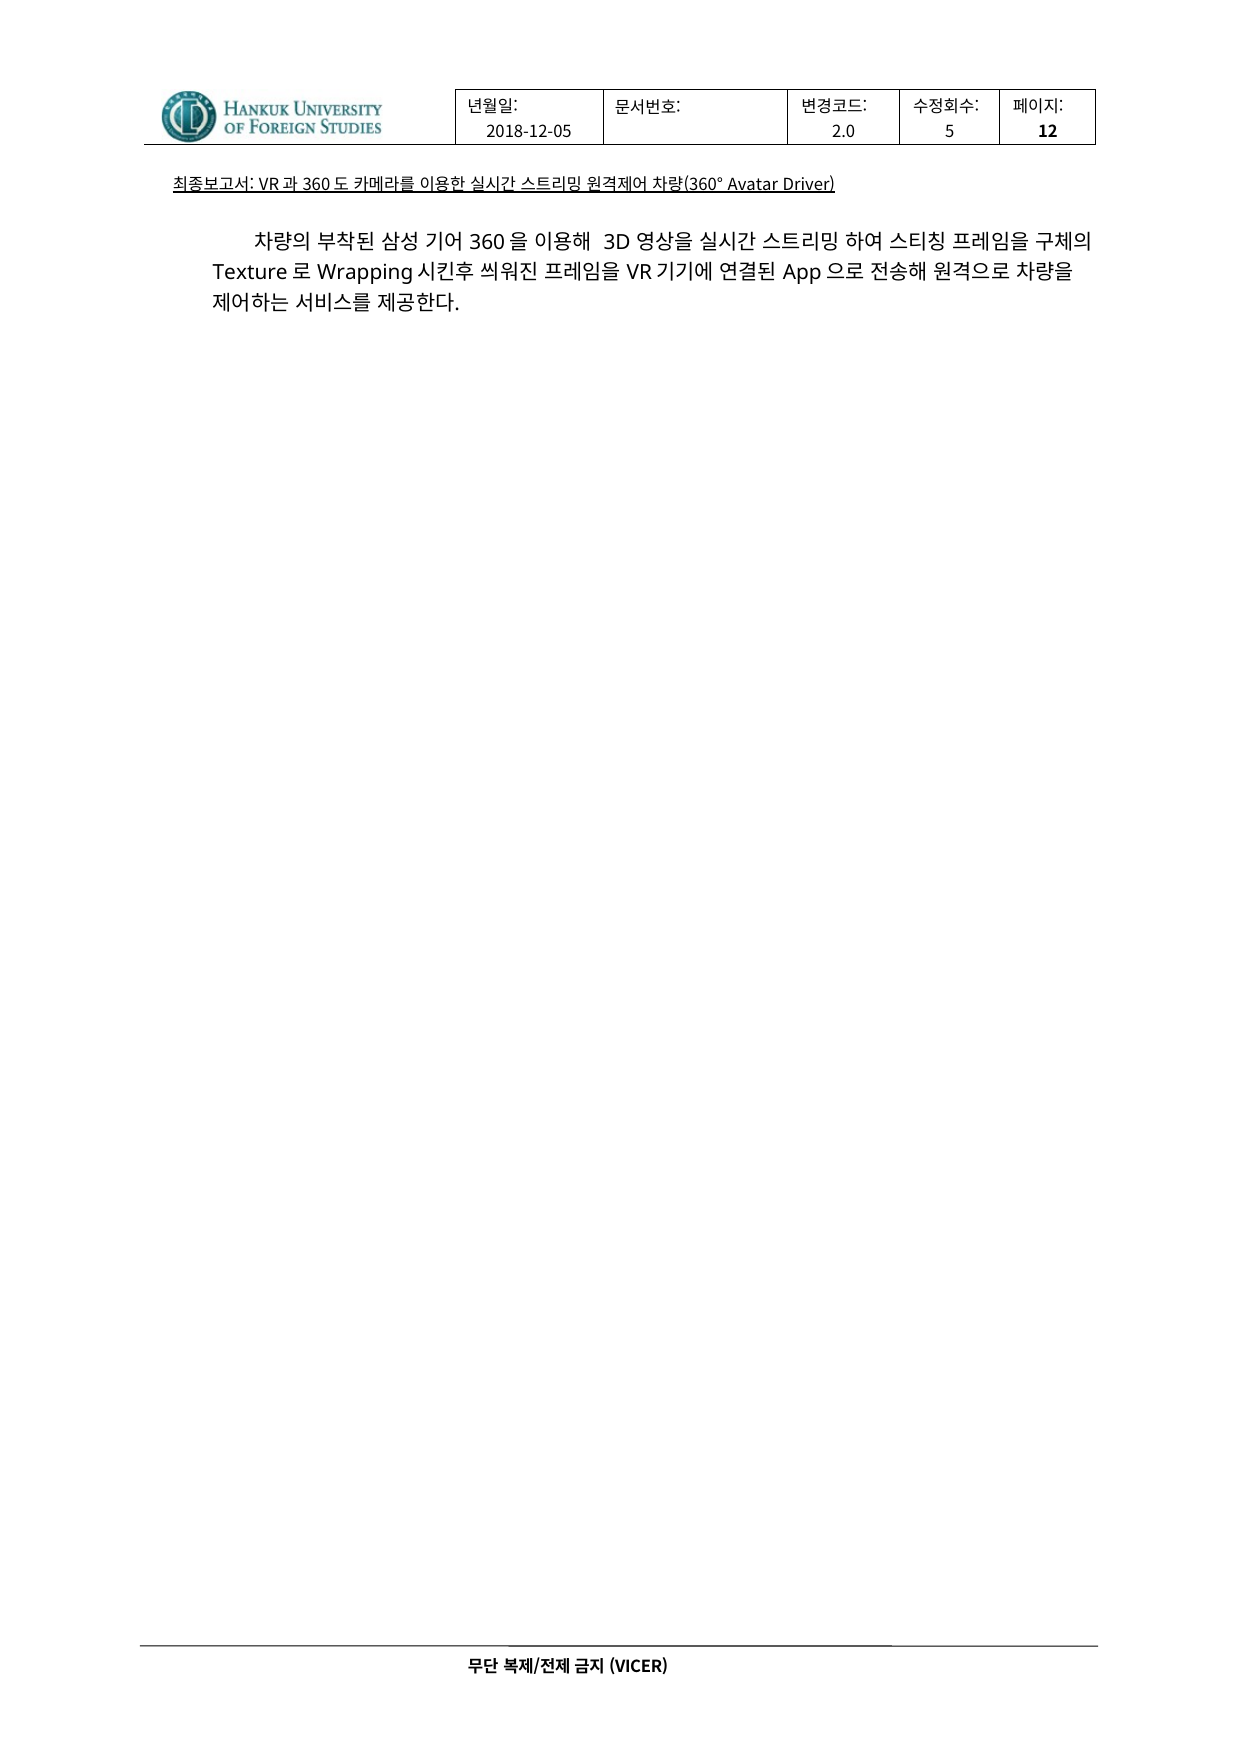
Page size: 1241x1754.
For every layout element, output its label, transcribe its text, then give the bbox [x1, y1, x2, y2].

picture [161, 89, 383, 143]
list 차량의 부착된 삼성 기어 360을 이용해 3D 영상을 실시간 스트리밍 하여 스티칭 프레임을 구체의 Texture로 Wrapping시킨후 씌워진 프레임을 VR기기에 연결된 App으로 전송해 원격으로 차량을 제어하는 서비스를 제공한다. [212, 225, 1109, 316]
